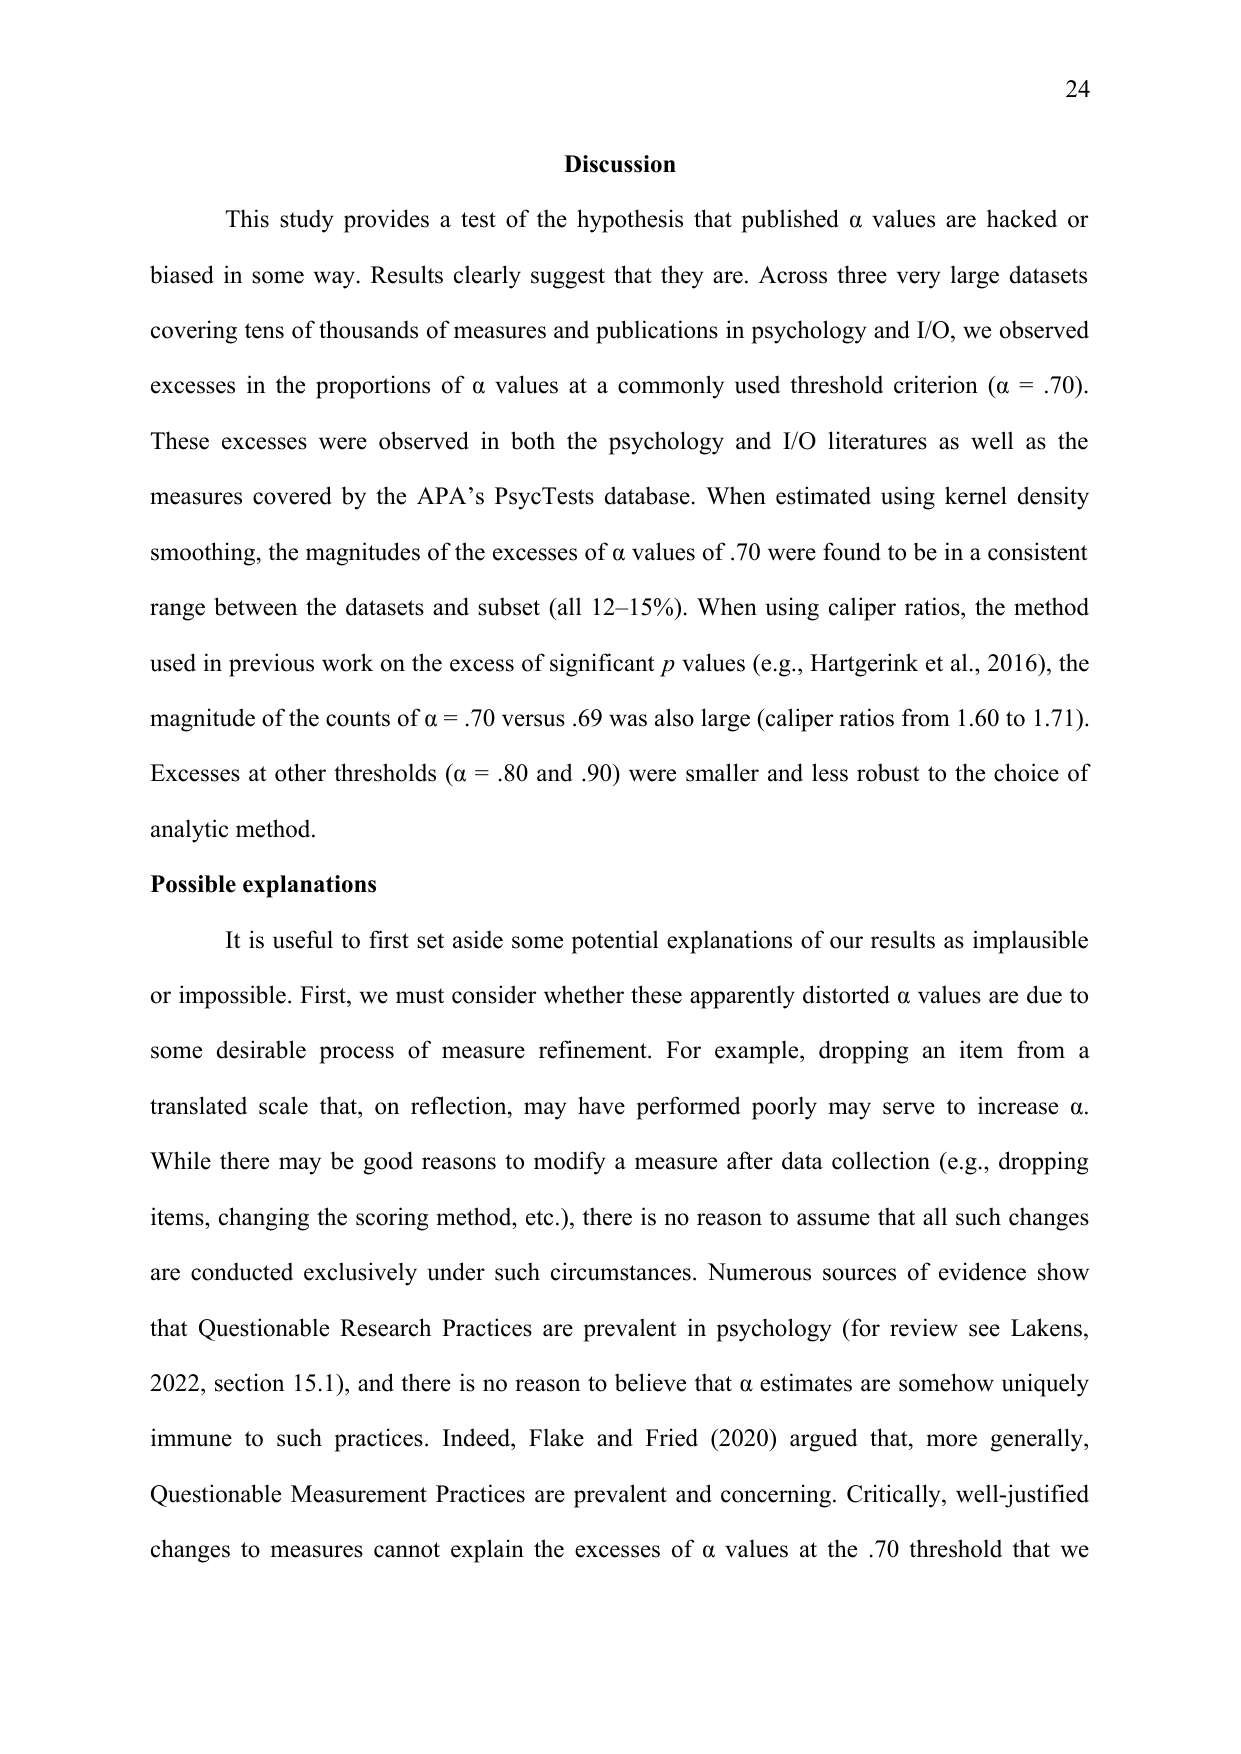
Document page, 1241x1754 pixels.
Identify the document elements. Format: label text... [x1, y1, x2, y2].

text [150, 926, 1090, 1563]
text This study provides a test of the hypothesis that published α values are hacked or biased in some way. Results clearly suggest that they are. Across three very large datasets covering tens of thousands of measures and publications in psychology and I/O, we observed excesses in the proportions of α values at a commonly used threshold criterion (α = .70). These excesses were observed in both the psychology and I/O literatures as well as the measures covered by the APA’s PsycTests database. When estimated using kernel density smoothing, the magnitudes of the excesses of α values of .70 were found to be in a consistent range between the datasets and subset (all 12–15%). When using caliper ratios, the method used in previous work on the excess of significant p values (e.g., Hartgerink et al., 2016), the magnitude of the counts of α = .70 versus .69 was also large (caliper ratios from 1.60 to 1.71). Excesses at other thresholds (α = .80 and .90) were smaller and less robust to the choice of analytic method. [150, 205, 1090, 843]
subtitle Discussion [150, 150, 1090, 178]
subtitle Possible explanations [150, 870, 1090, 898]
